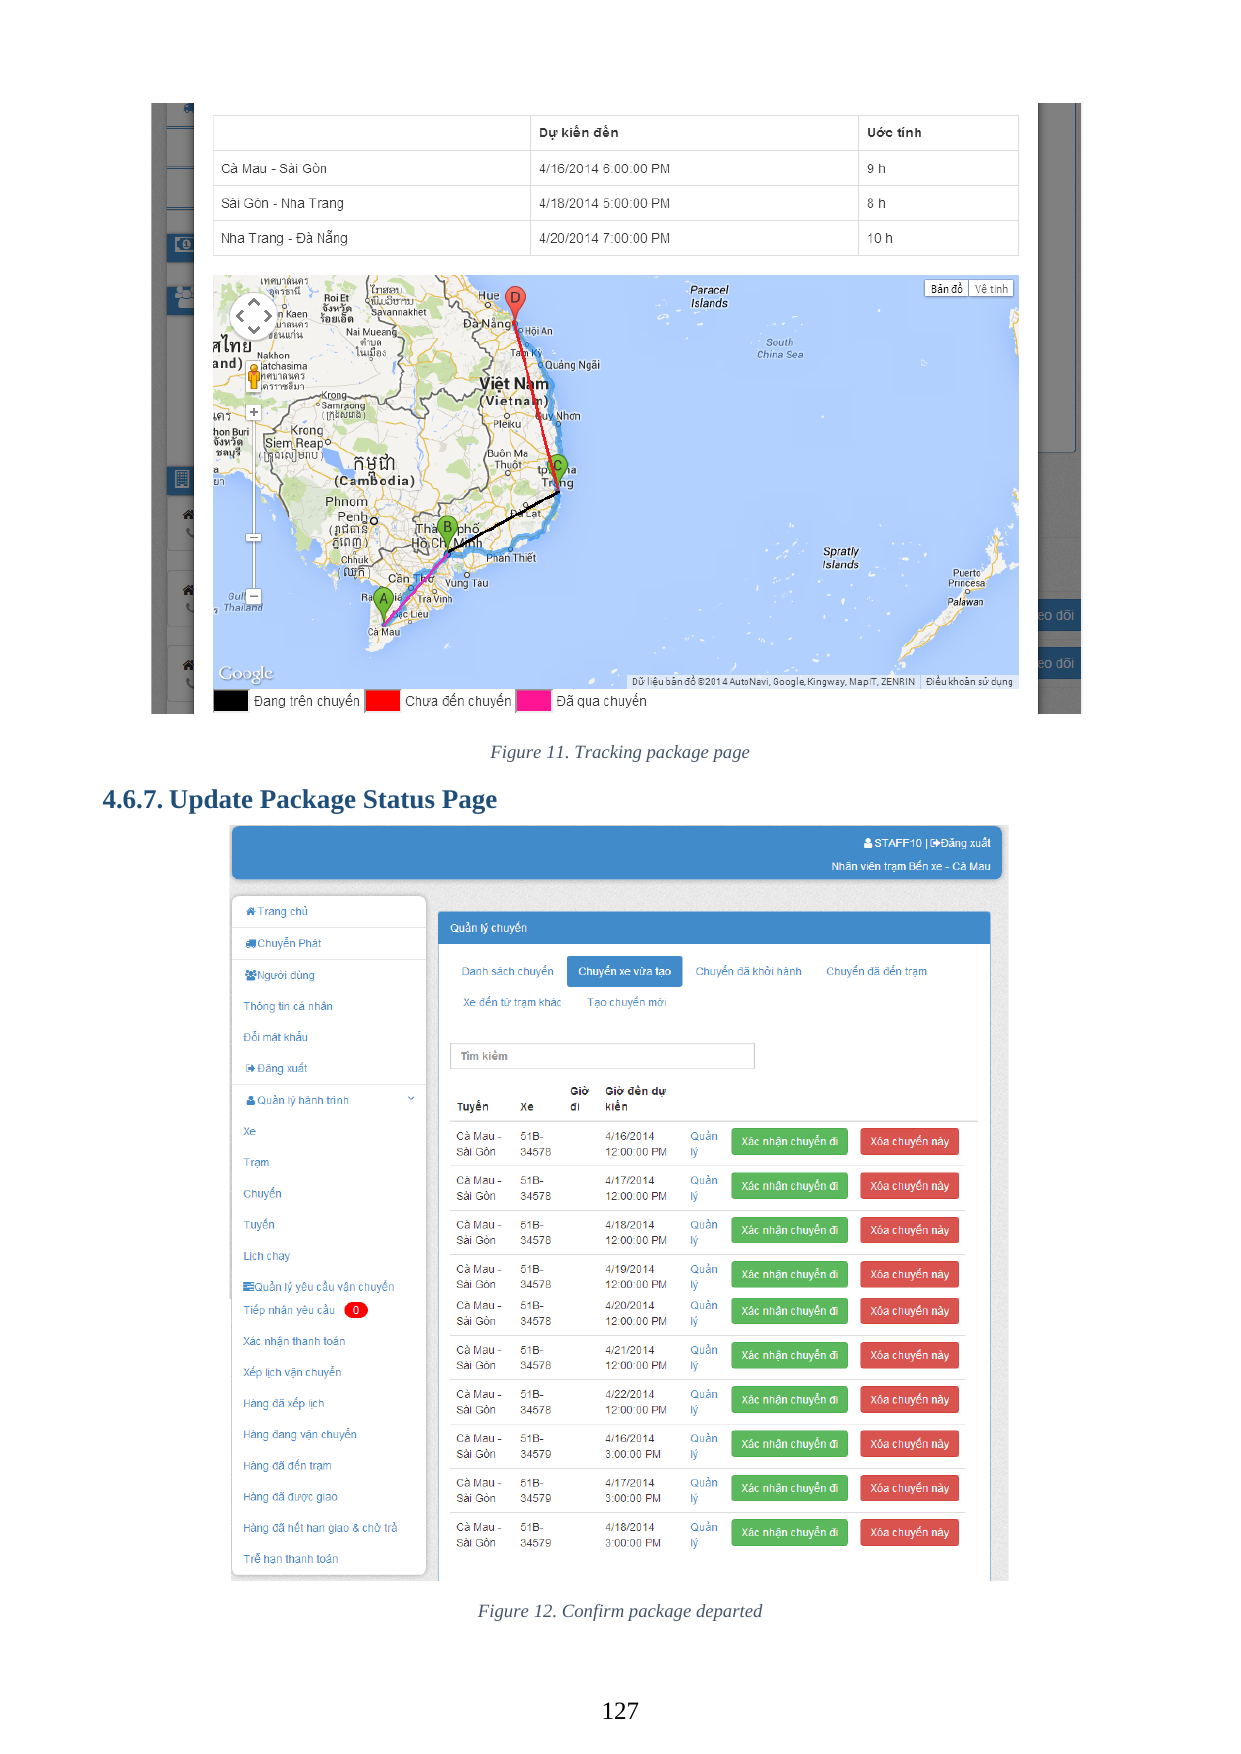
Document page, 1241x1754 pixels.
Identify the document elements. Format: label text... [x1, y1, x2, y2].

subtitle Update Package Status Page [163, 783, 1128, 814]
picture [229, 825, 1011, 1581]
picture [151, 103, 1089, 722]
